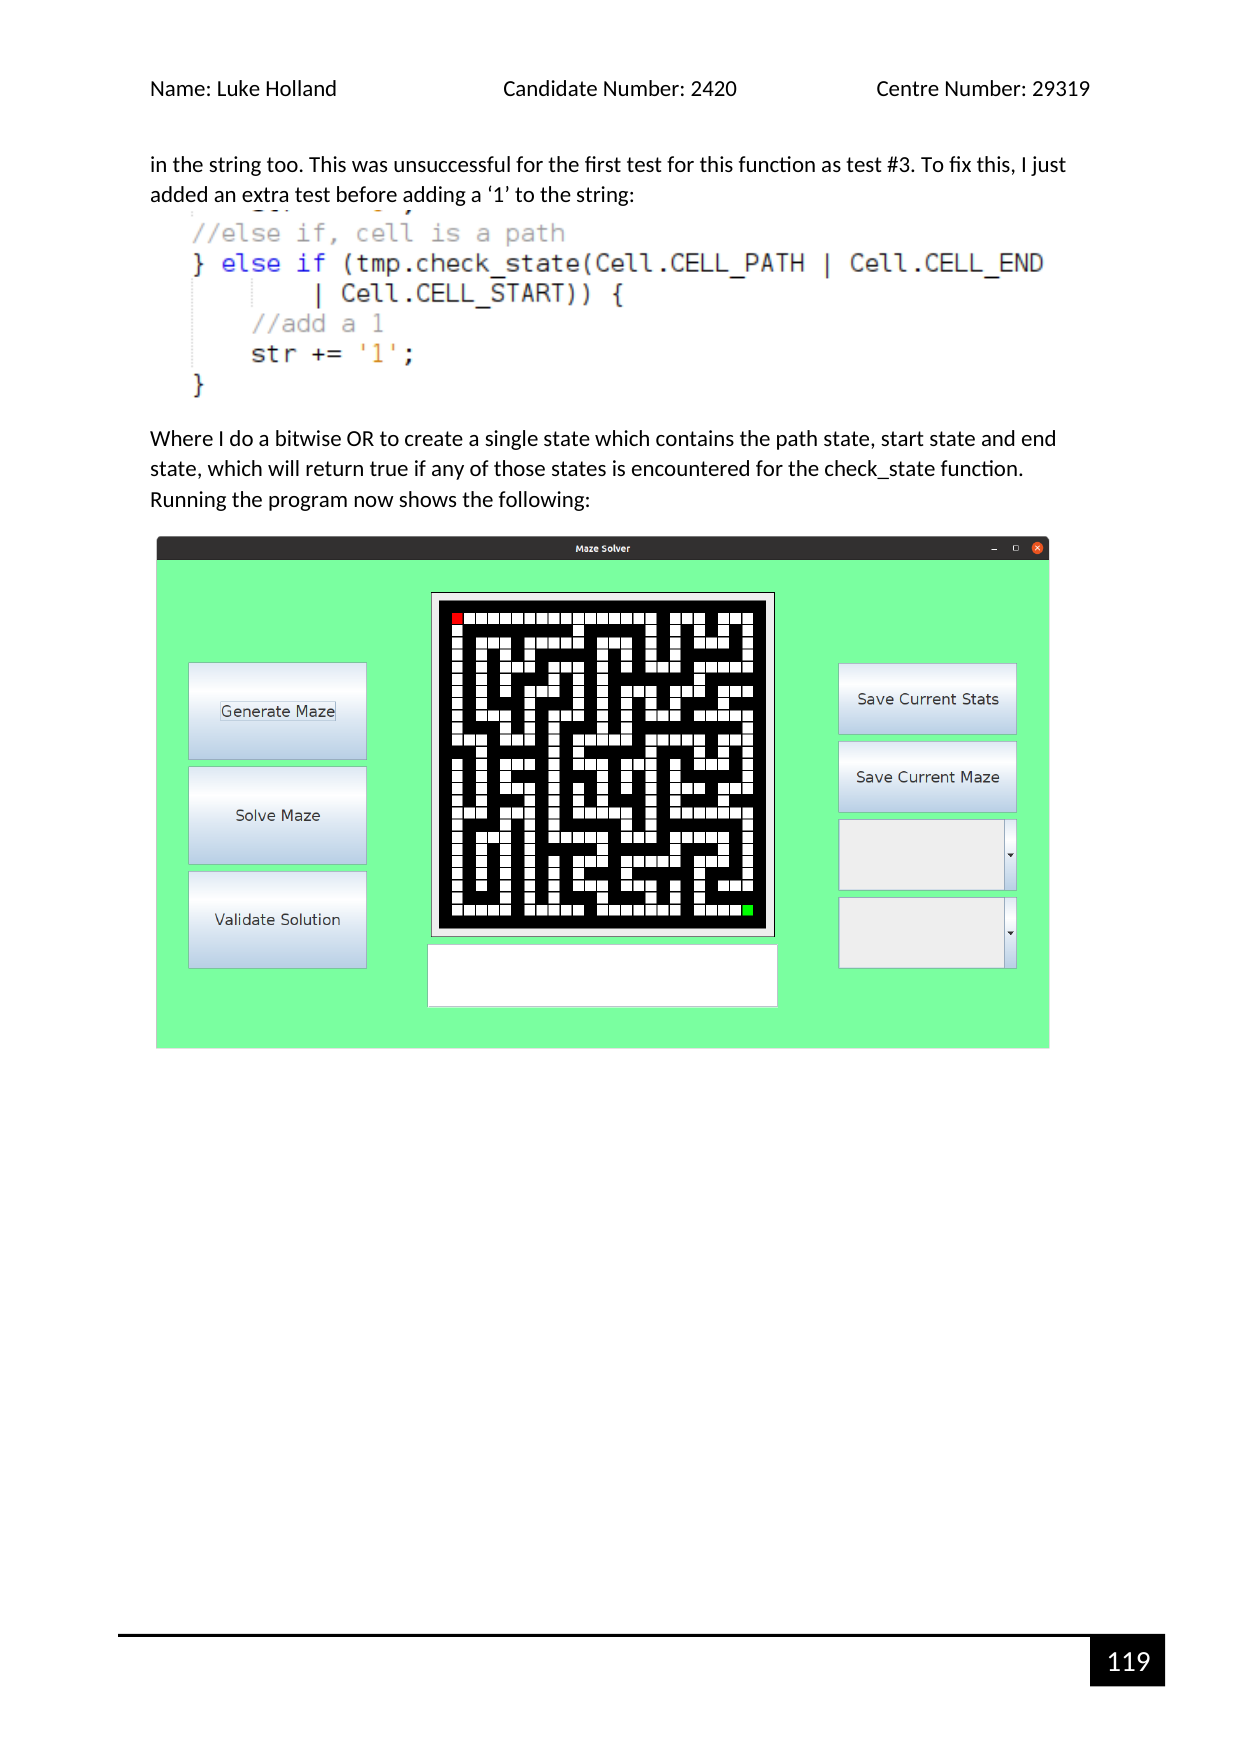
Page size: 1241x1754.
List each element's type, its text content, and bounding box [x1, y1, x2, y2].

picture [150, 531, 1055, 1054]
picture [150, 210, 1086, 406]
text Where I do a bitwise OR to create a single state which contains the path state, start state and end state, which will return true if any of those states is encountered for the check_state function. Running the program now shows the following: [150, 424, 1090, 513]
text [150, 150, 1090, 405]
